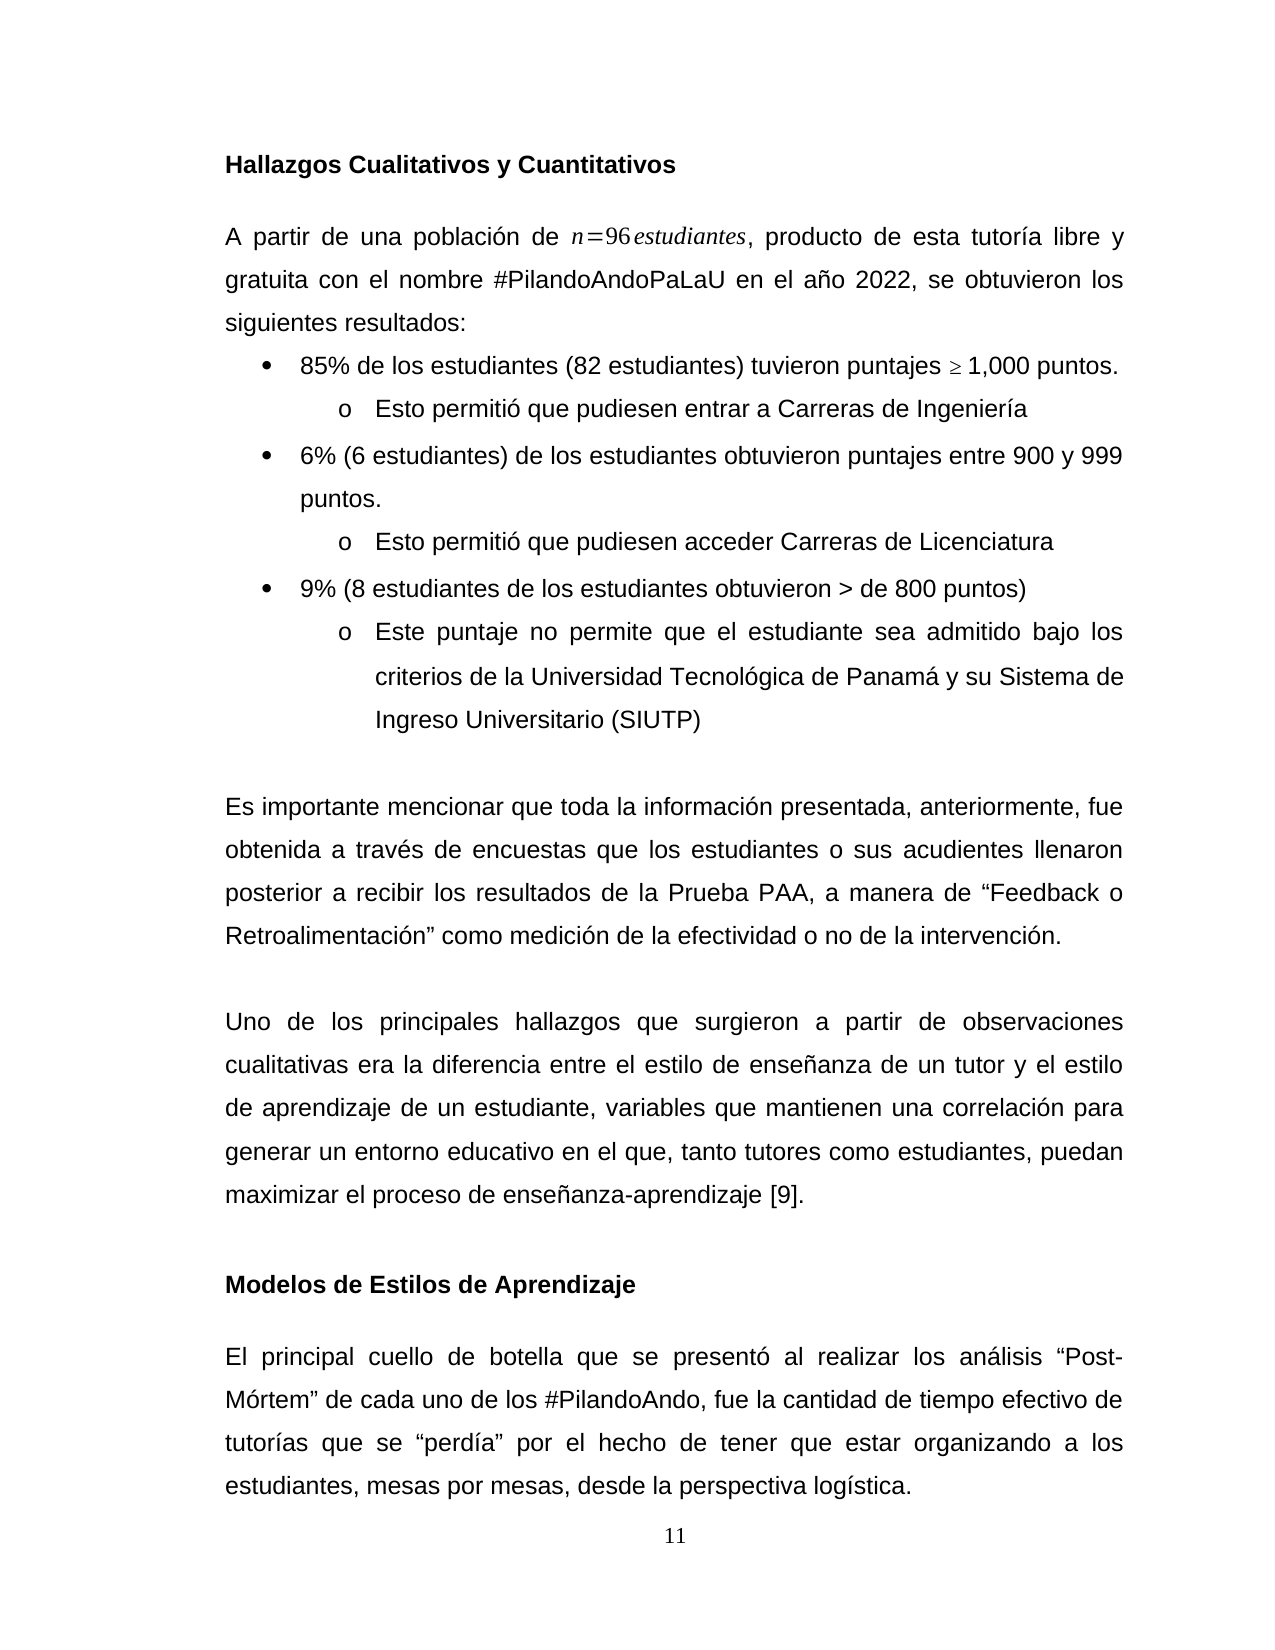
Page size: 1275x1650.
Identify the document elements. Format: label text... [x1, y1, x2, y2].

list 85% de los estudiantes (82 estudiantes) tuvieron puntajes ≥ 1,000 puntos. [262, 351, 1125, 380]
list Esto permitió que pudiesen acceder Carreras de Licenciatura [337, 527, 1125, 558]
text A partir de una población de , producto de esta tutoría libre y gratuita con el nombre #PilandoAndoPaLaU en el año 2022, se obtuvieron los siguientes resultados: [225, 222, 1125, 337]
list 6% (6 estudiantes) de los estudiantes obtuvieron puntajes entre 900 y 999 puntos. [262, 441, 1125, 513]
subtitle Hallazgos Cualitativos y Cuantitativos [225, 150, 1125, 179]
list Este puntaje no permite que el estudiante sea admitido bajo los criterios de la Universidad Tecnológica de Panamá y su Sistema de Ingreso Universitario (SIUTP) [337, 617, 1125, 734]
list Esto permitió que pudiesen entrar a Carreras de Ingeniería [337, 394, 1125, 425]
text Uno de los principales hallazgos que surgieron a partir de observaciones cualitativas era la diferencia entre el estilo de enseñanza de un tutor y el estilo de aprendizaje de un estudiante, variables que mantienen una correlación para generar un entorno educativo en el que, tanto tutores como estudiantes, puedan maximizar el proceso de enseñanza-aprendizaje . [225, 1007, 1125, 1208]
text El principal cuello de botella que se presentó al realizar los análisis “Post-Mórtem” de cada uno de los #PilandoAndo, fue la cantidad de tiempo efectivo de tutorías que se “perdía” por el hecho de tener que estar organizando a los estudiantes, mesas por mesas, desde la perspectiva logística. [225, 1342, 1125, 1500]
list 9% (8 estudiantes de los estudiantes obtuvieron > de 800 puntos) [262, 573, 1125, 602]
subtitle Modelos de Estilos de Aprendizaje [225, 1270, 1125, 1299]
text Es importante mencionar que toda la información presentada, anteriormente, fue obtenida a través de encuestas que los estudiantes o sus acudientes llenaron posterior a recibir los resultados de la Prueba PAA, a manera de “Feedback o Retroalimentación” como medición de la efectividad o no de la intervención. [225, 791, 1125, 949]
